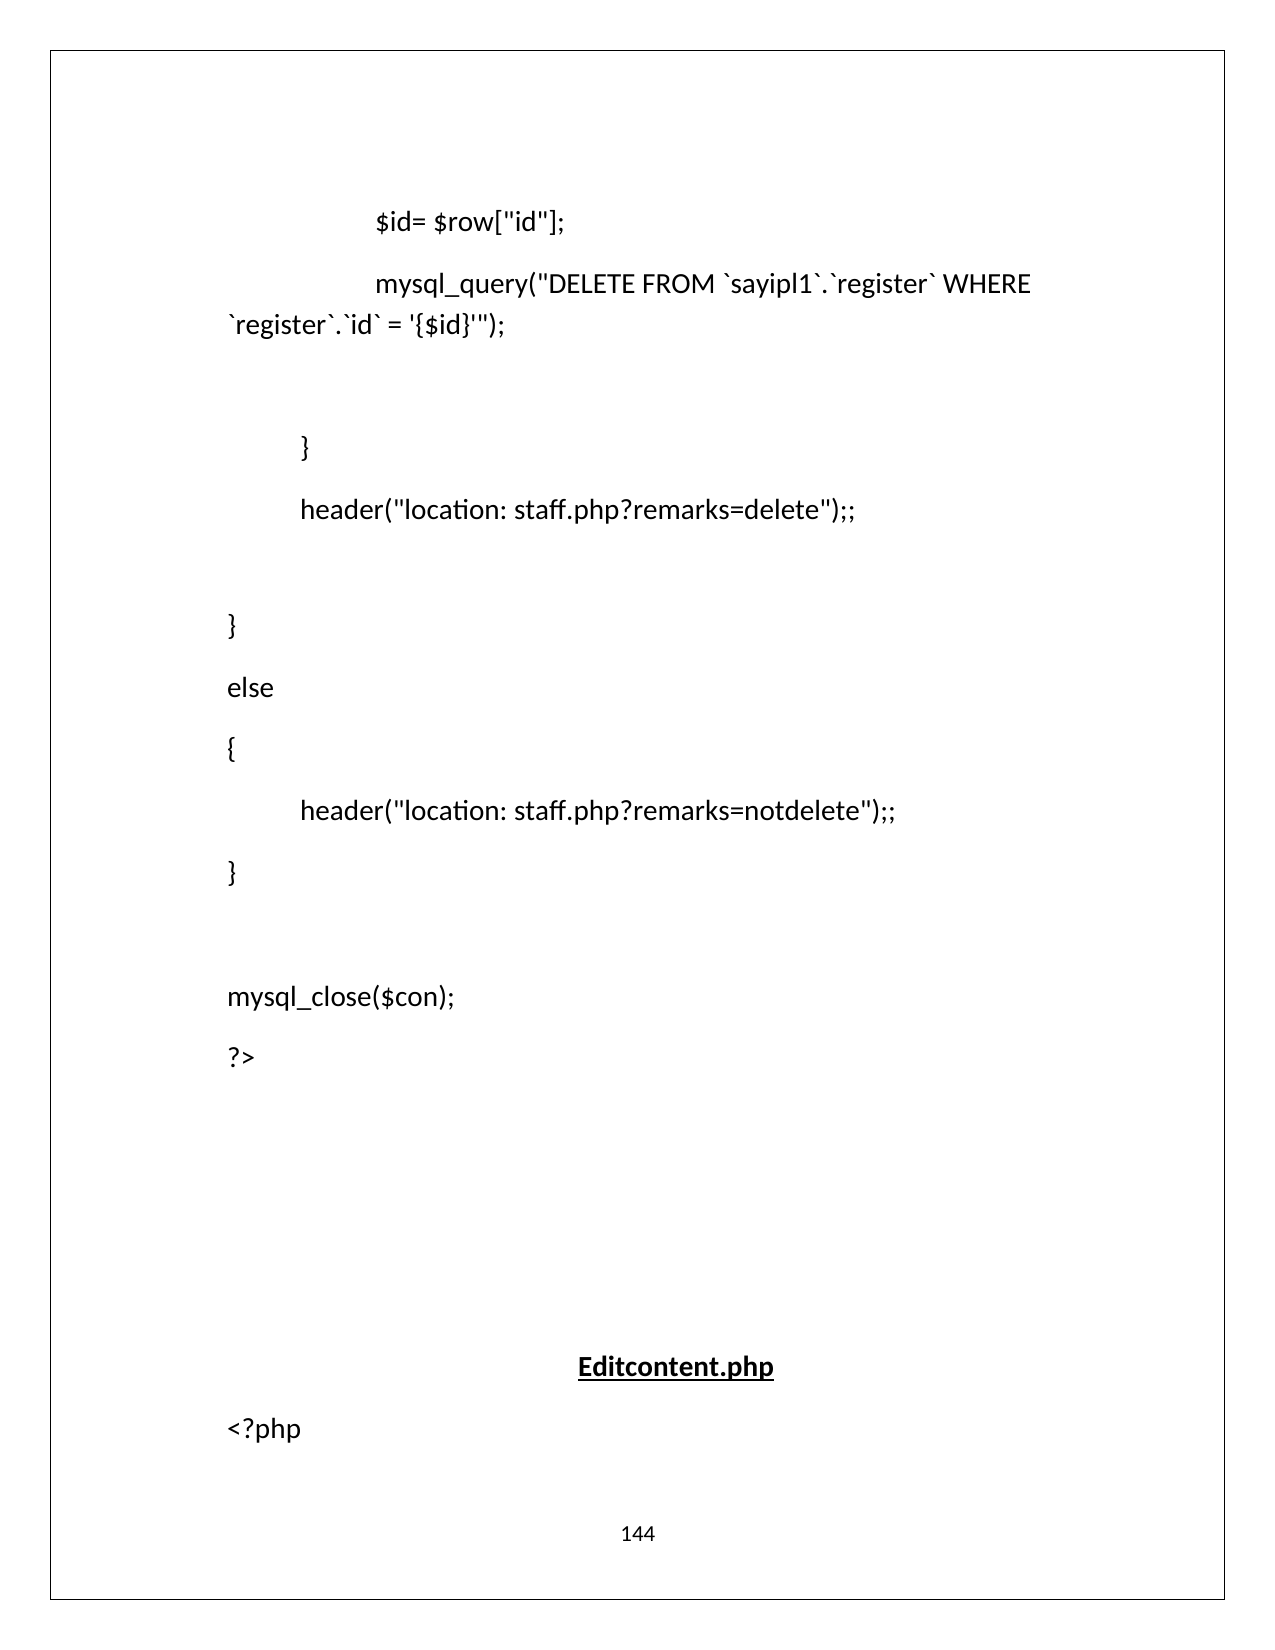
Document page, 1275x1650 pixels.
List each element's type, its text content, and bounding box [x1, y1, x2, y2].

text Editcontent.php [227, 1348, 1125, 1384]
text { [227, 731, 1125, 766]
text } [227, 429, 1125, 465]
text else [227, 669, 1125, 704]
text $id= $row["id"]; [227, 203, 1125, 239]
text <?php [227, 1410, 1125, 1446]
text } [227, 854, 1125, 890]
text header("location: staff.php?remarks=notdelete");; [227, 792, 1125, 828]
text header("location: staff.php?remarks=delete");; [227, 491, 1125, 527]
text mysql_close($con); [227, 978, 1125, 1013]
text mysql_query("DELETE FROM `sayipl1`.`register` WHERE `register`.`id` = '{$id}'"); [227, 265, 1125, 341]
text ?> [227, 1039, 1125, 1075]
text } [227, 607, 1125, 643]
